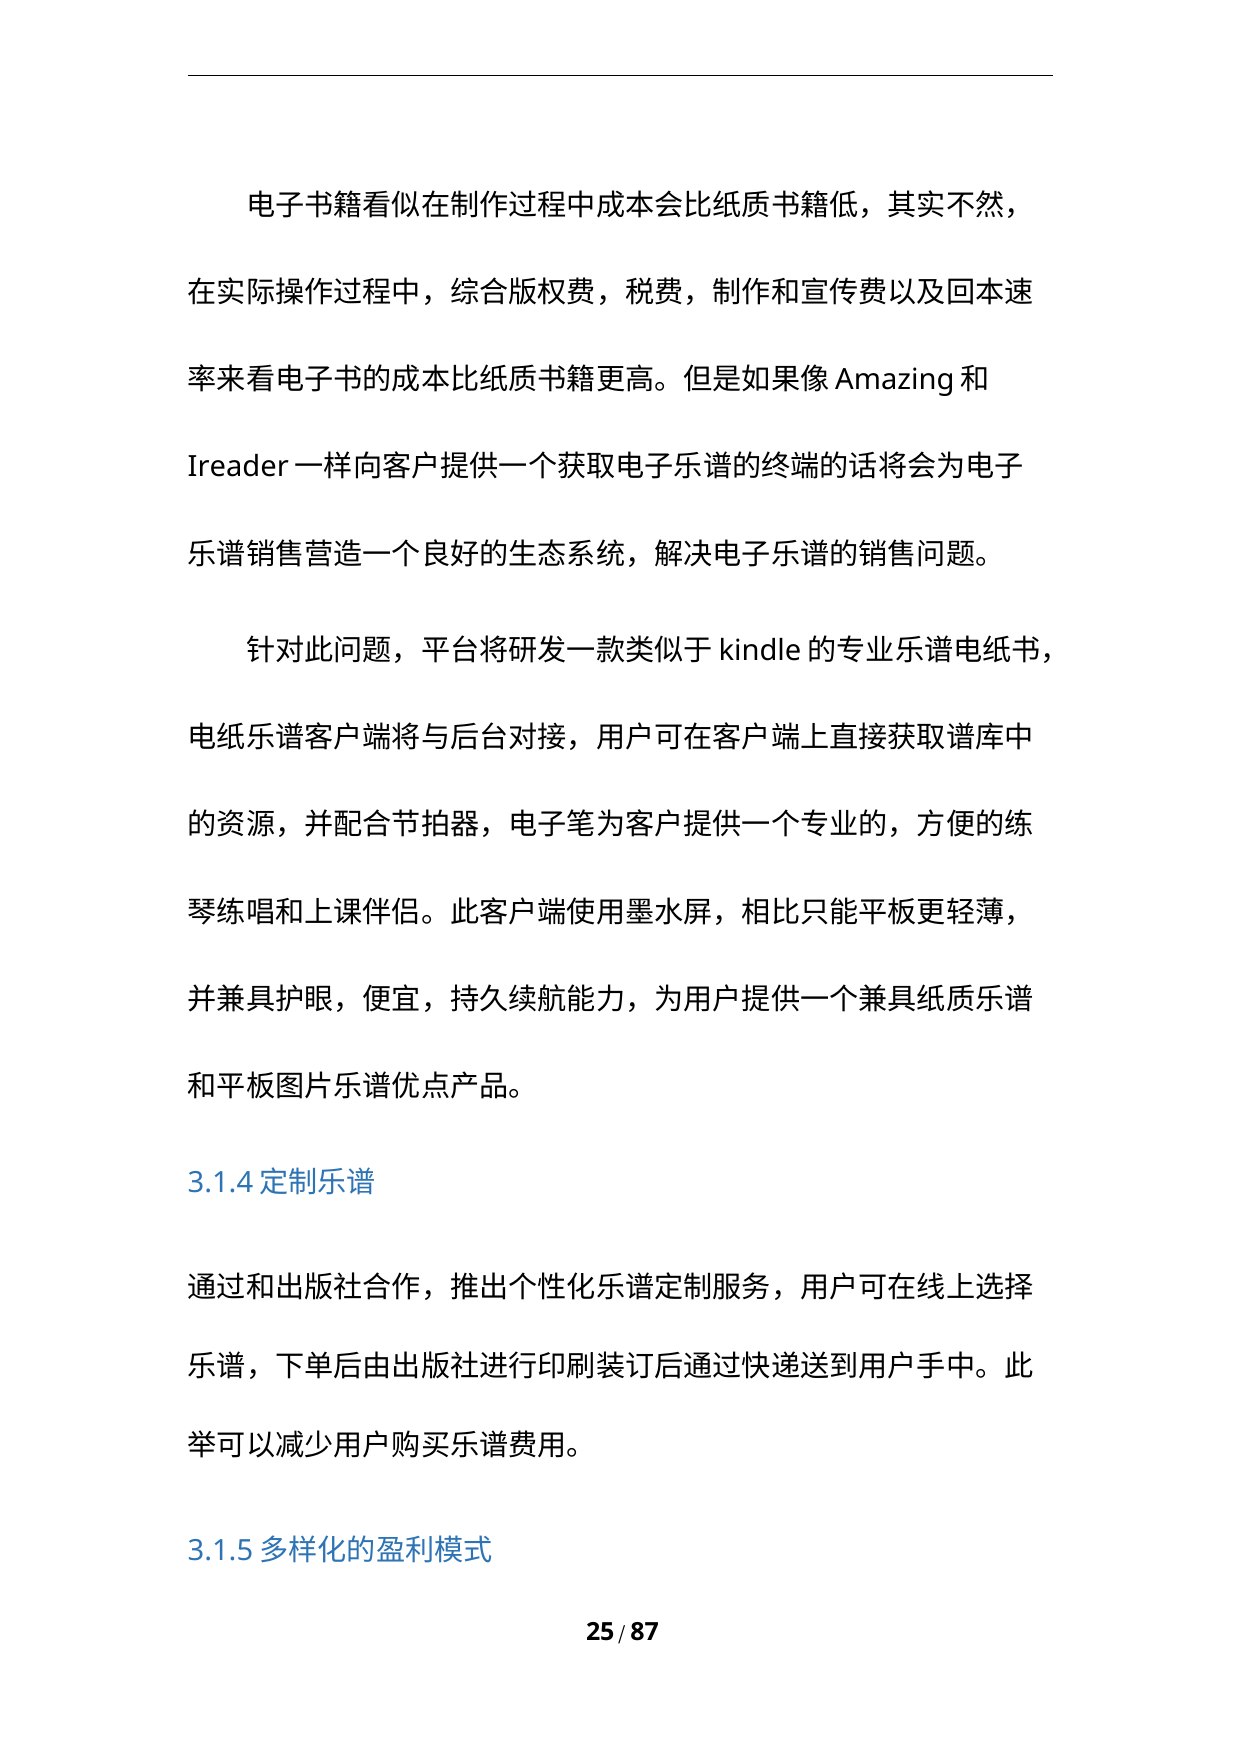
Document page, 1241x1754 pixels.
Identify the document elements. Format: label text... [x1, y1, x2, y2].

text 针对此问题，平台将研发一款类似于kindle的专业乐谱电纸书，电纸乐谱客户端将与后台对接，用户可在客户端上直接获取谱库中的资源，并配合节拍器，电子笔为客户提供一个专业的，方便的练琴练唱和上课伴侣。此客户端使用墨水屏，相比只能平板更轻薄，并兼具护眼，便宜，持久续航能力，为用户提供一个兼具纸质乐谱和平板图片乐谱优点产品。 [187, 608, 1053, 1124]
subtitle 3.1.5多样化的盈利模式 [187, 1508, 1053, 1587]
subtitle 3.1.4定制乐谱 [187, 1140, 1053, 1220]
text 通过和出版社合作，推出个性化乐谱定制服务，用户可在线上选择乐谱，下单后由出版社进行印刷装订后通过快递送到用户手中。此举可以减少用户购买乐谱费用。 [187, 1245, 1053, 1483]
text 电子书籍看似在制作过程中成本会比纸质书籍低，其实不然，在实际操作过程中，综合版权费，税费，制作和宣传费以及回本速率来看电子书的成本比纸质书籍更高。但是如果像Amazing和Ireader一样向客户提供一个获取电子乐谱的终端的话将会为电子乐谱销售营造一个良好的生态系统，解决电子乐谱的销售问题。 [187, 163, 1053, 591]
